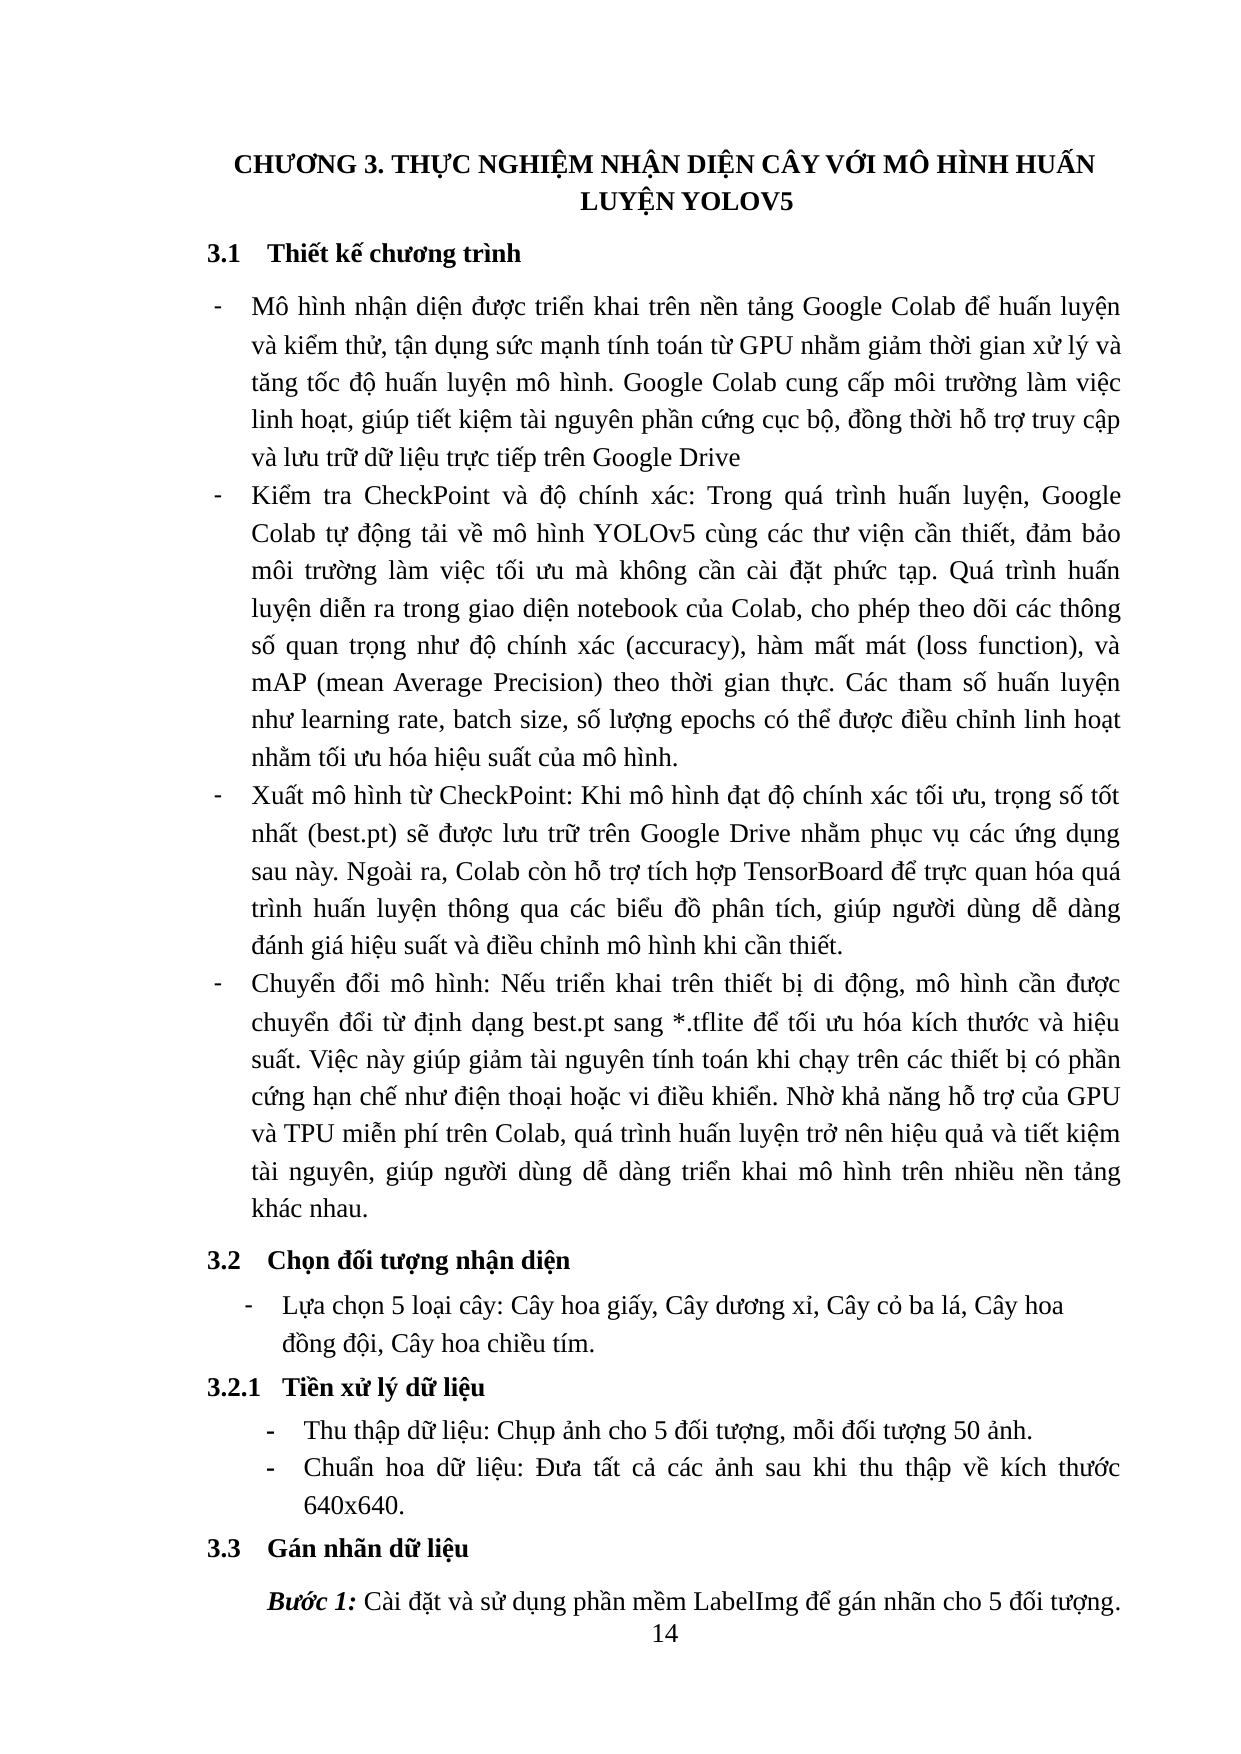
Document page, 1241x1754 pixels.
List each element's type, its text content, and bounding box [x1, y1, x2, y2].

list Xuất mô hình từ CheckPoint: Khi mô hình đạt độ chính xác tối ưu, trọng số tốt nhất (best.pt) sẽ được lưu trữ trên Google Drive nhằm phục vụ các ứng dụng sau này. Ngoài ra, Colab còn hỗ trợ tích hợp TensorBoard để trực quan hóa quá trình huấn luyện thông qua các biểu đồ phân tích, giúp người dùng dễ dàng đánh giá hiệu suất và điều chỉnh mô hình khi cần thiết. [214, 778, 1122, 960]
list Chuẩn hoa dữ liệu: Đưa tất cả các ảnh sau khi thu thập về kích thước 640x640. [266, 1451, 1122, 1520]
subtitle THỰC NGHIỆM NHẬN DIỆN CÂY VỚI MÔ HÌNH HUẤN LUYỆN YOLOV5 [207, 148, 1122, 216]
subtitle Chọn đối tượng nhận diện [207, 1244, 1122, 1276]
subtitle Thiết kế chương trình [207, 237, 1122, 268]
list Kiểm tra CheckPoint và độ chính xác: Trong quá trình huấn luyện, Google Colab tự động tải về mô hình YOLOv5 cùng các thư viện cần thiết, đảm bảo môi trường làm việc tối ưu mà không cần cài đặt phức tạp. Quá trình huấn luyện diễn ra trong giao diện notebook của Colab, cho phép theo dõi các thông số quan trọng như độ chính xác (accuracy), hàm mất mát (loss function), và mAP (mean Average Precision) theo thời gian thực. Các tham số huấn luyện như learning rate, batch size, số lượng epochs có thể được điều chỉnh linh hoạt nhằm tối ưu hóa hiệu suất của mô hình. [214, 478, 1122, 772]
list Chuyển đổi mô hình: Nếu triển khai trên thiết bị di động, mô hình cần được chuyển đổi từ định dạng best.pt sang *.tflite để tối ưu hóa kích thước và hiệu suất. Việc này giúp giảm tài nguyên tính toán khi chạy trên các thiết bị có phần cứng hạn chế như điện thoại hoặc vi điều khiển. Nhờ khả năng hỗ trợ của GPU và TPU miễn phí trên Colab, quá trình huấn luyện trở nên hiệu quả và tiết kiệm tài nguyên, giúp người dùng dễ dàng triển khai mô hình trên nhiều nền tảng khác nhau. [214, 966, 1122, 1223]
subtitle Gán nhãn dữ liệu [207, 1532, 1122, 1563]
text Bước 1: Cài đặt và sử dụng phần mềm LabelImg để gán nhãn cho 5 đối tượng. [207, 1584, 1122, 1616]
list Mô hình nhận diện được triển khai trên nền tảng Google Colab để huấn luyện và kiểm thử, tận dụng sức mạnh tính toán từ GPU nhằm giảm thời gian xử lý và tăng tốc độ huấn luyện mô hình. Google Colab cung cấp môi trường làm việc linh hoạt, giúp tiết kiệm tài nguyên phần cứng cục bộ, đồng thời hỗ trợ truy cập và lưu trữ dữ liệu trực tiếp trên Google Drive [214, 289, 1122, 472]
list Lựa chọn 5 loại cây: Cây hoa giấy, Cây dương xỉ, Cây cỏ ba lá, Cây hoa đồng đội, Cây hoa chiều tím. [244, 1288, 1122, 1358]
subtitle Tiền xử lý dữ liệu [207, 1371, 1122, 1402]
list Thu thập dữ liệu: Chụp ảnh cho 5 đối tượng, mỗi đối tượng 50 ảnh. [266, 1414, 1122, 1445]
